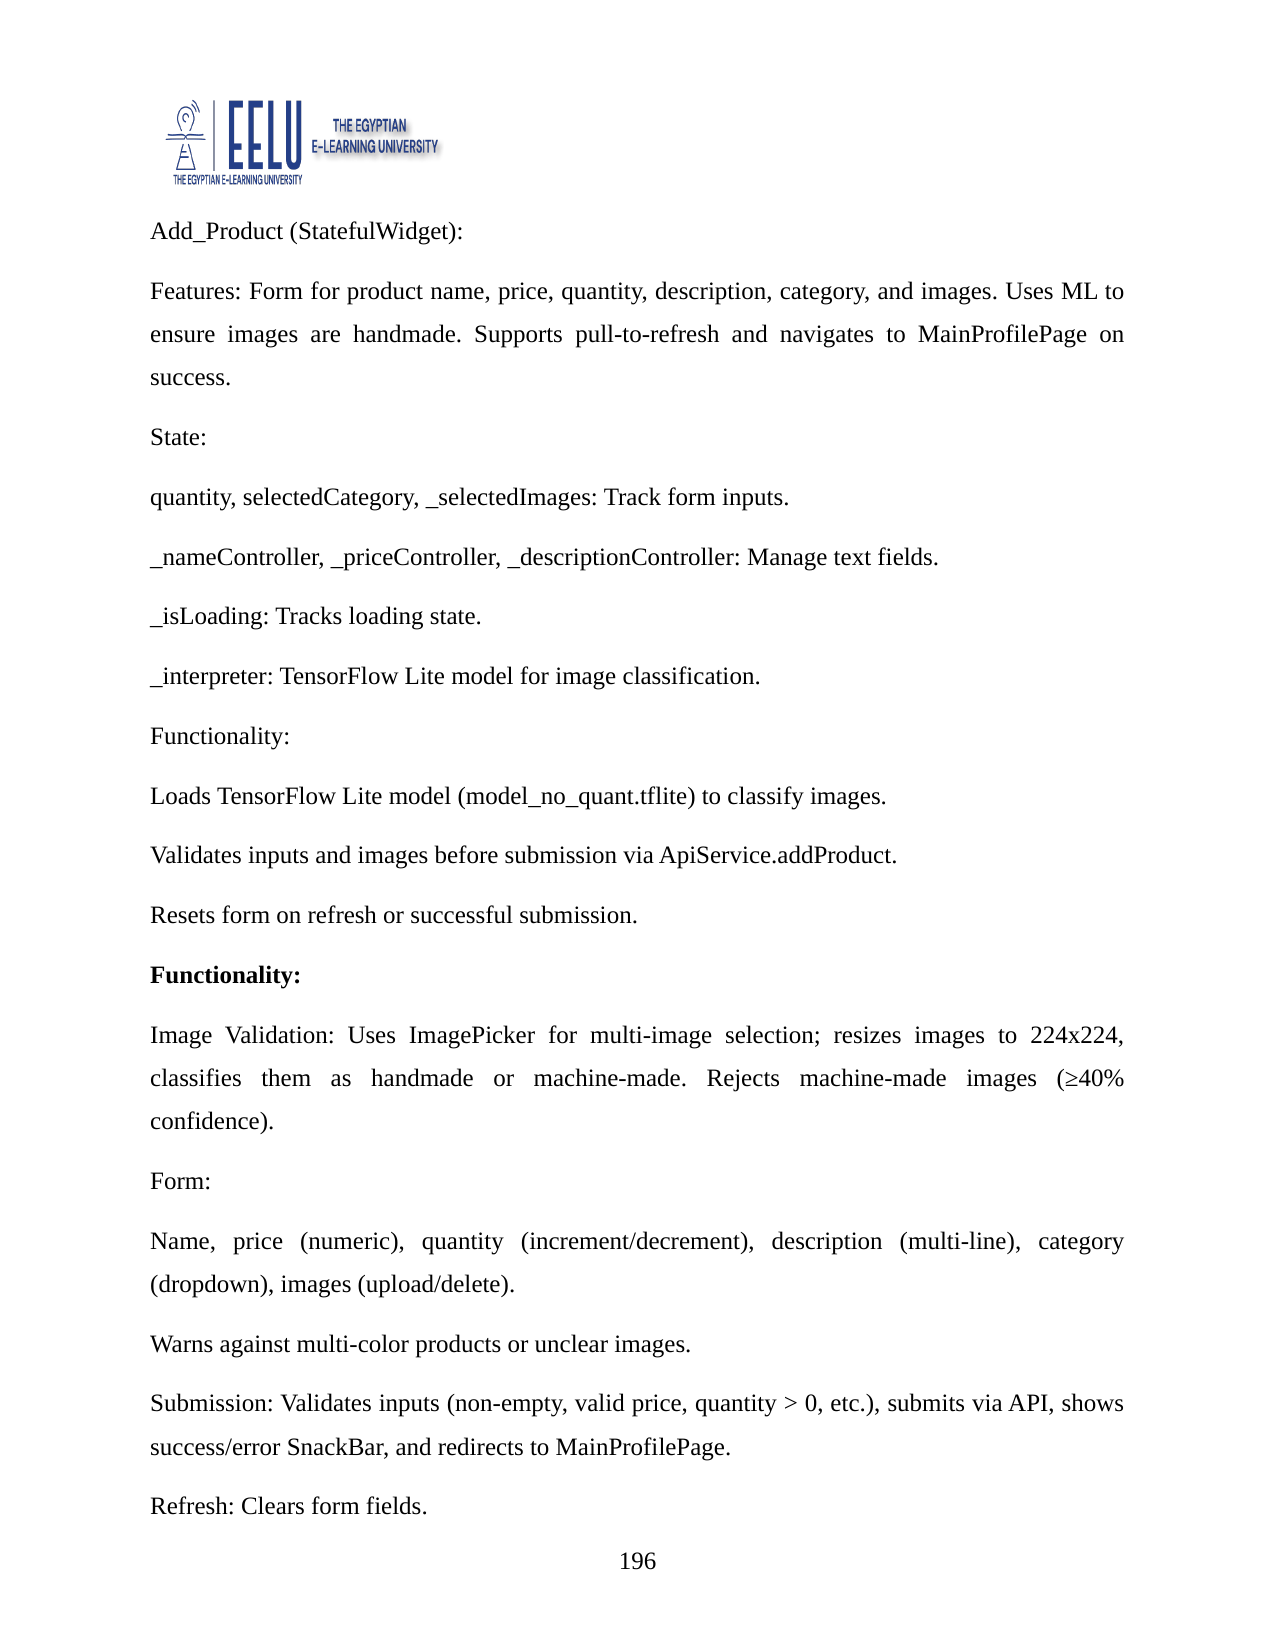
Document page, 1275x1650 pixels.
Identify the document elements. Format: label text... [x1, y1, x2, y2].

text _interpreter: TensorFlow Lite model for image classification. [150, 661, 1125, 690]
text Image Validation: Uses ImagePicker for multi-image selection; resizes images to 224x224, classifies them as handmade or machine-made. Rejects machine-made images (≥40% confidence). [150, 1020, 1125, 1135]
text Functionality: [150, 721, 1125, 750]
text Add_Product (StatefulWidget): [150, 216, 1125, 245]
text _nameController, _priceController, _descriptionController: Manage text fields. [150, 542, 1125, 570]
text Features: Form for product name, price, quantity, description, category, and images. Uses ML to ensure images are handmade. Supports pull-to-refresh and navigates to MainProfilePage on success. [150, 276, 1125, 391]
text Validates inputs and images before submission via ApiService.addProduct. [150, 841, 1125, 869]
text Form: [150, 1166, 1125, 1195]
text Submission: Validates inputs (non-empty, valid price, quantity > 0, etc.), submits via API, shows success/error SnackBar, and redirects to MainProfilePage. [150, 1388, 1125, 1460]
text Loads TensorFlow Lite model (model_no_quant.tflite) to classify images. [150, 781, 1125, 809]
text Warns against multi-color products or unclear images. [150, 1329, 1125, 1357]
text Resets form on refresh or successful submission. [150, 900, 1125, 929]
text _isLoading: Tracks loading state. [150, 601, 1125, 630]
picture [150, 75, 444, 188]
text State: [150, 422, 1125, 451]
text Functionality: [150, 960, 1125, 989]
text Refresh: Clears form fields. [150, 1491, 1125, 1520]
text Name, price (numeric), quantity (increment/decrement), description (multi-line), category (dropdown), images (upload/delete). [150, 1226, 1125, 1298]
text quantity, selectedCategory, _selectedImages: Track form inputs. [150, 482, 1125, 511]
